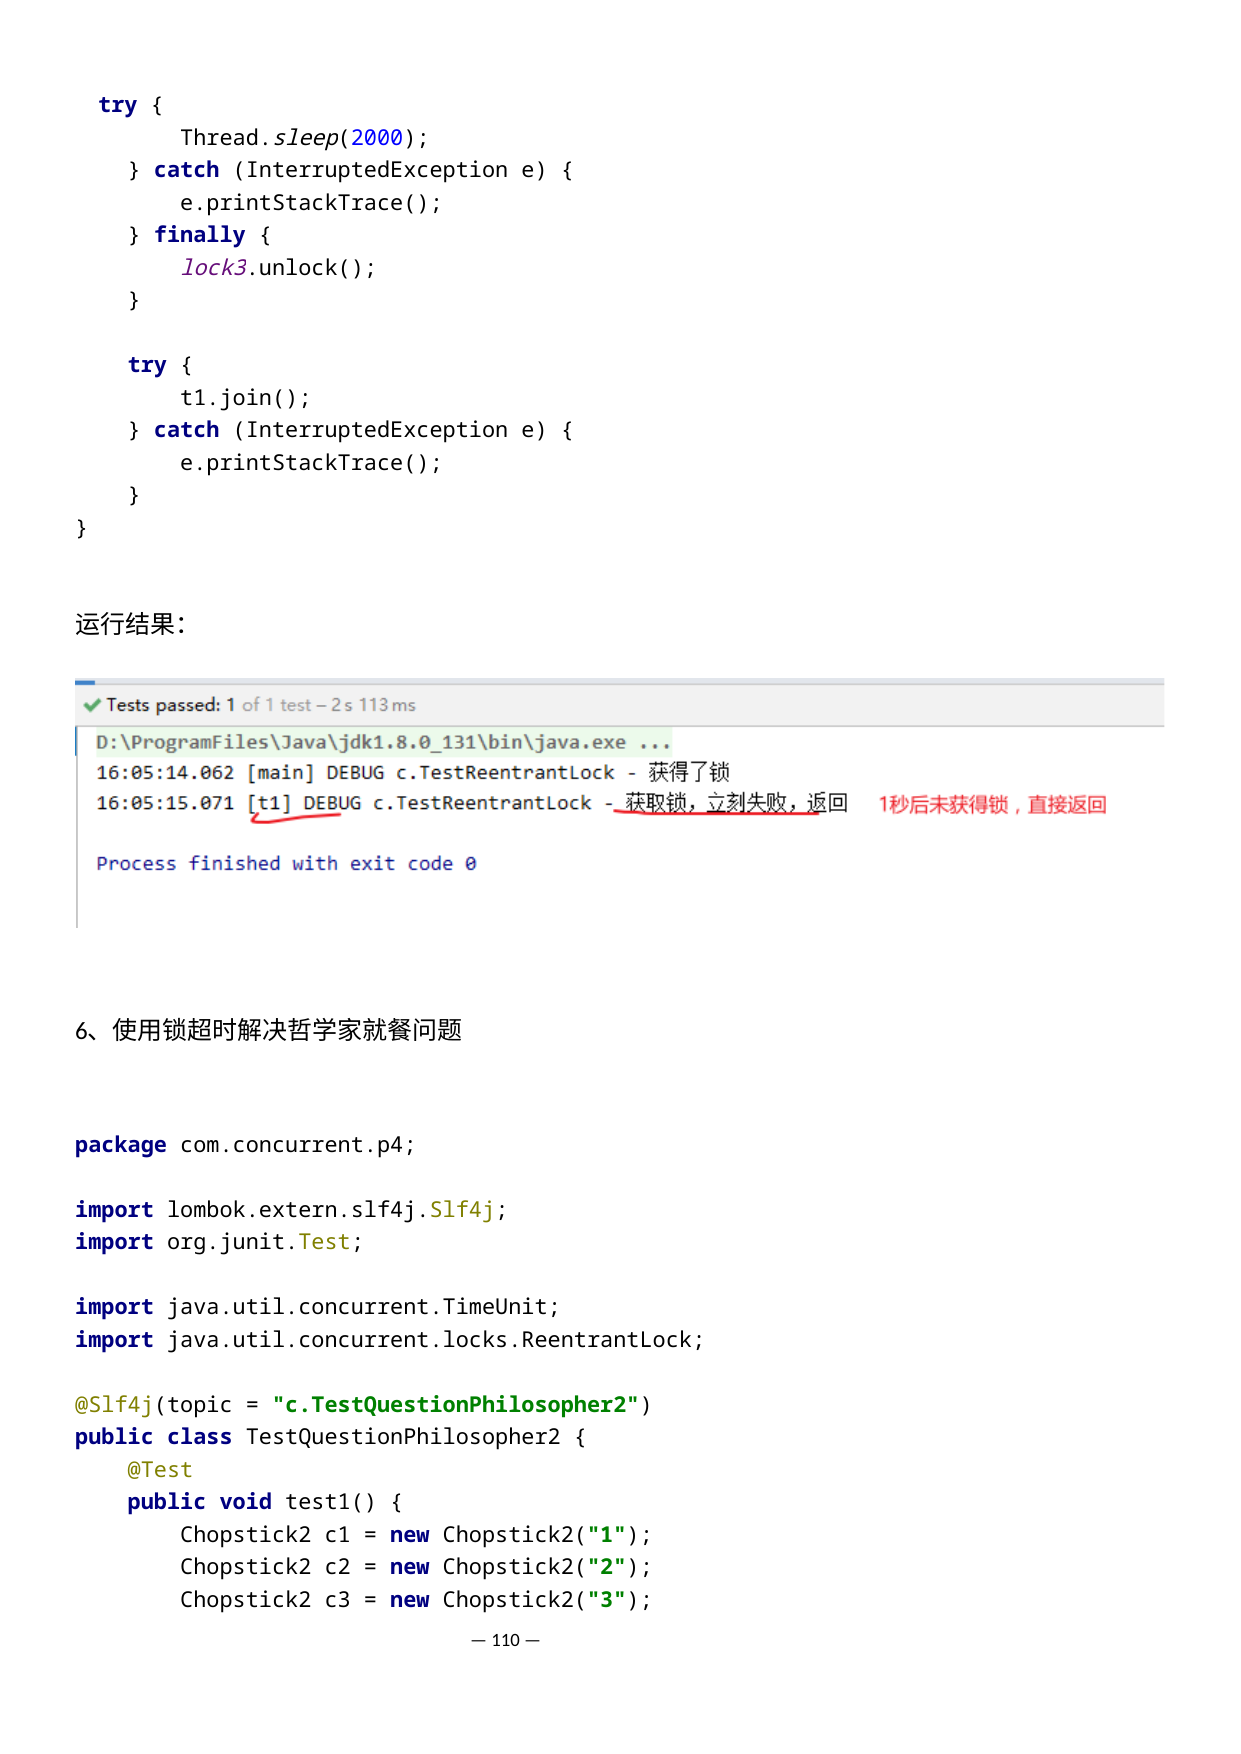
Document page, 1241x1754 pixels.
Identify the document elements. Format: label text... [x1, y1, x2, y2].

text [75, 88, 1165, 543]
picture [75, 678, 1165, 928]
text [75, 1127, 1165, 1615]
text 运行结果： [75, 590, 1165, 655]
text 6、使用锁超时解决哲学家就餐问题 [75, 996, 1165, 1061]
